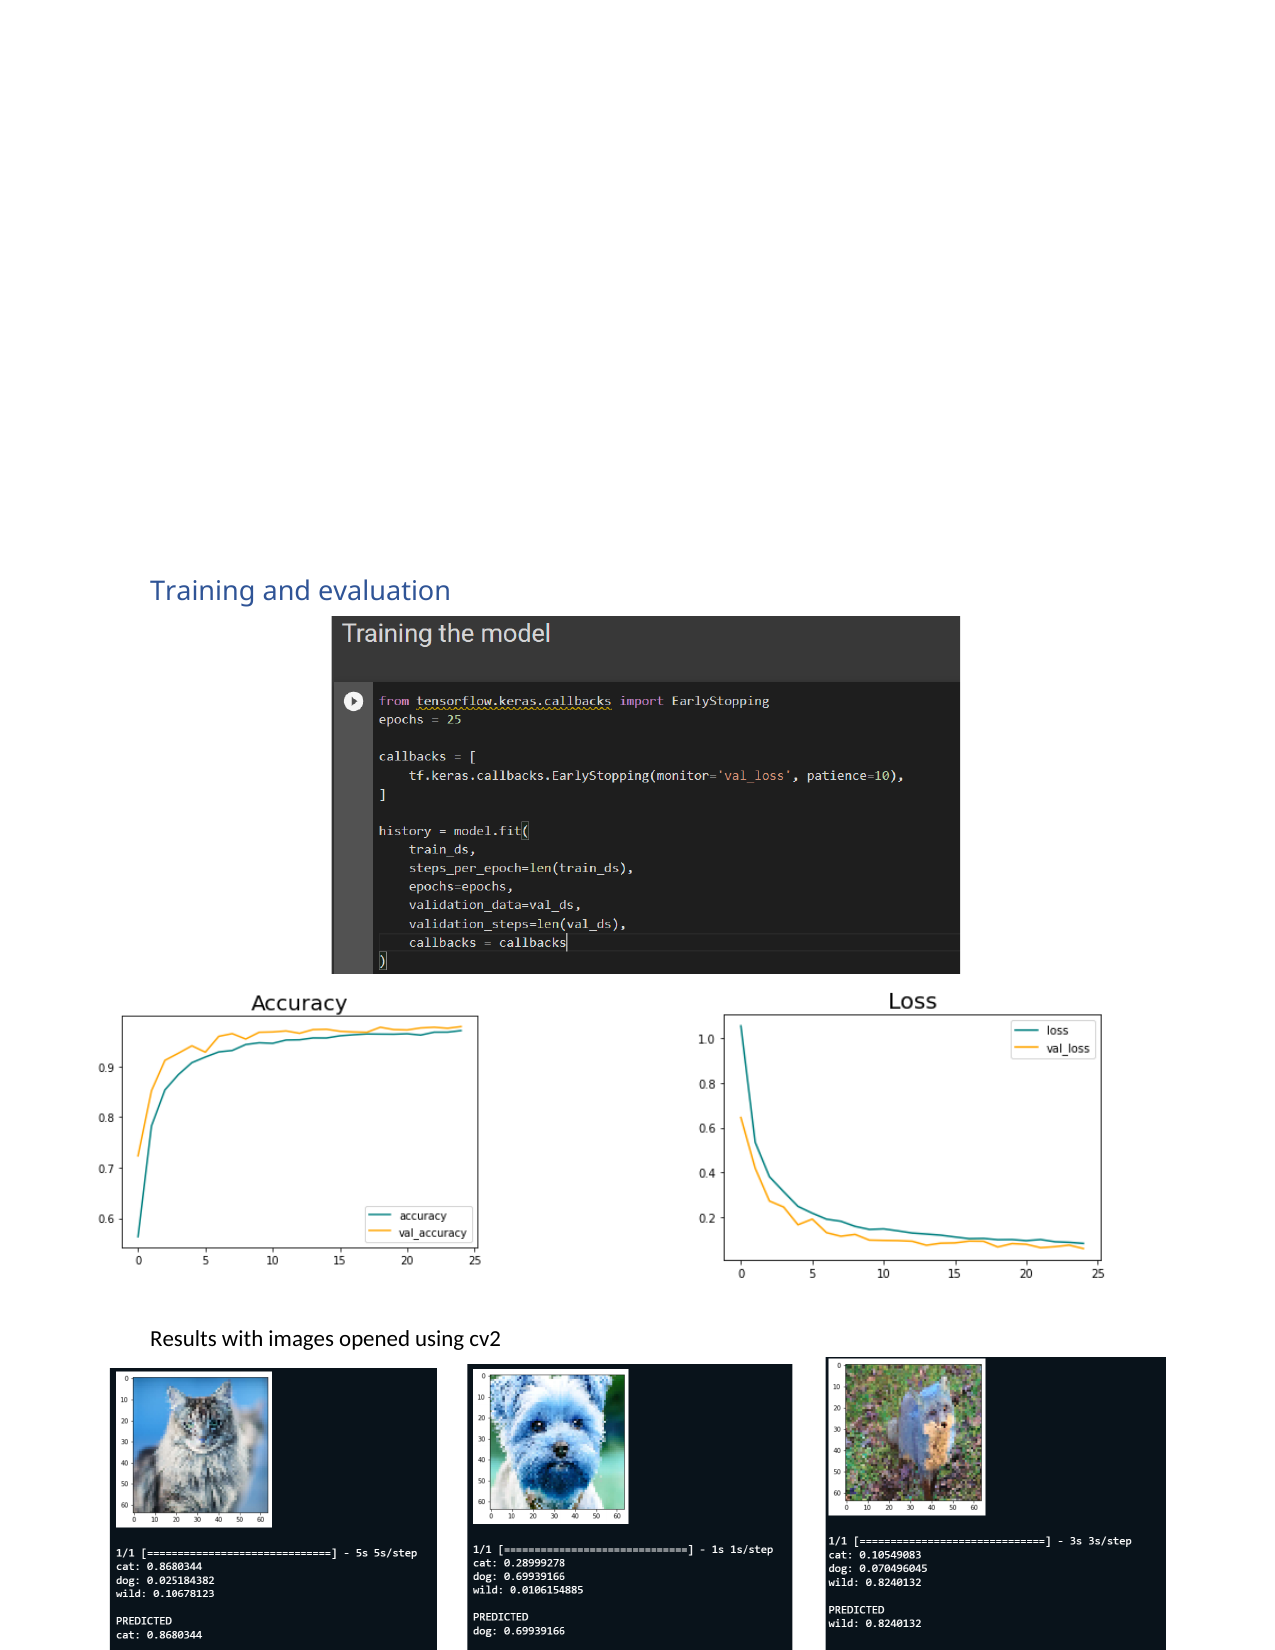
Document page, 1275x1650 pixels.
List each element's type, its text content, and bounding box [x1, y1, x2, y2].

picture [467, 1364, 793, 1650]
subtitle Training and evaluation [150, 572, 1125, 609]
picture [825, 1357, 1166, 1650]
picture [109, 1368, 437, 1650]
picture [690, 984, 1112, 1287]
picture [90, 987, 488, 1273]
picture [331, 616, 961, 974]
text Results with images opened using cv2 [150, 1324, 1125, 1352]
